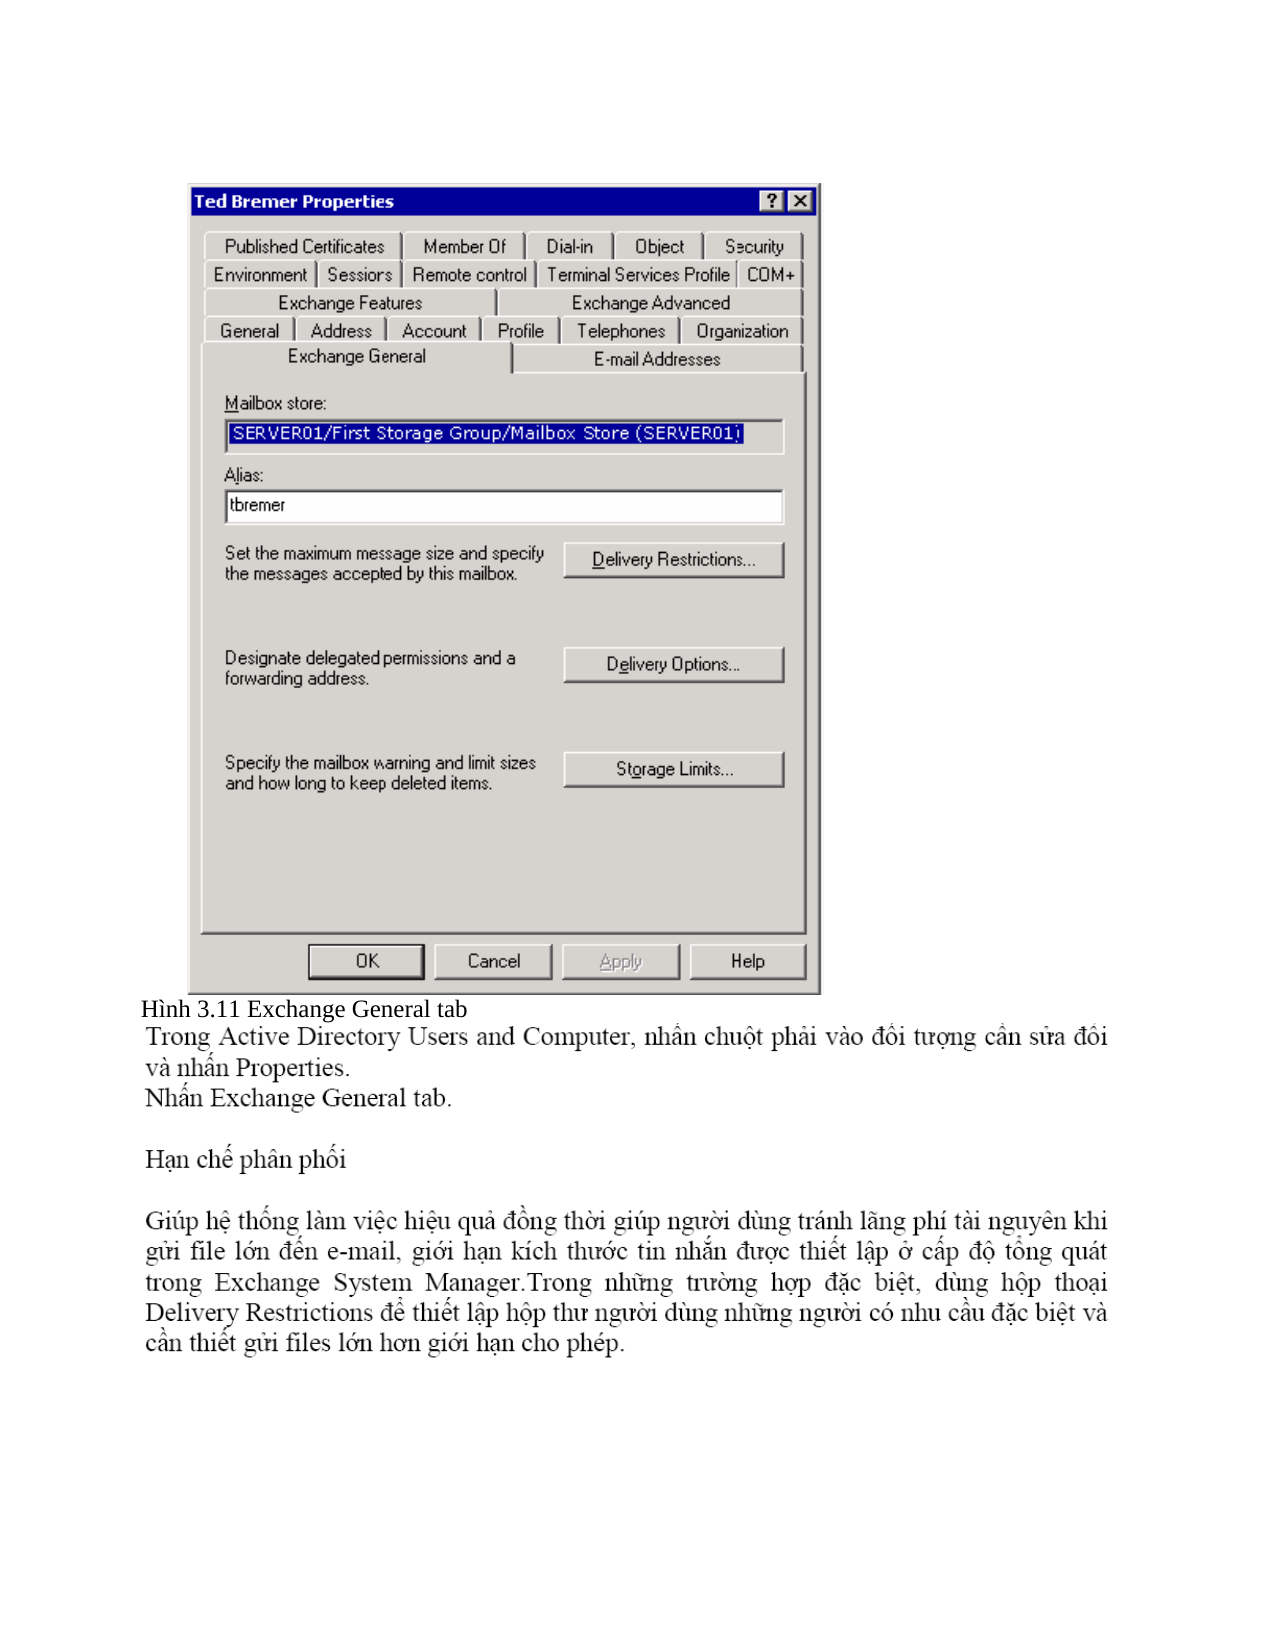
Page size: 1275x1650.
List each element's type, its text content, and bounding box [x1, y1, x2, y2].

text Hình 3.11 Exchange General tab [141, 994, 1125, 1023]
